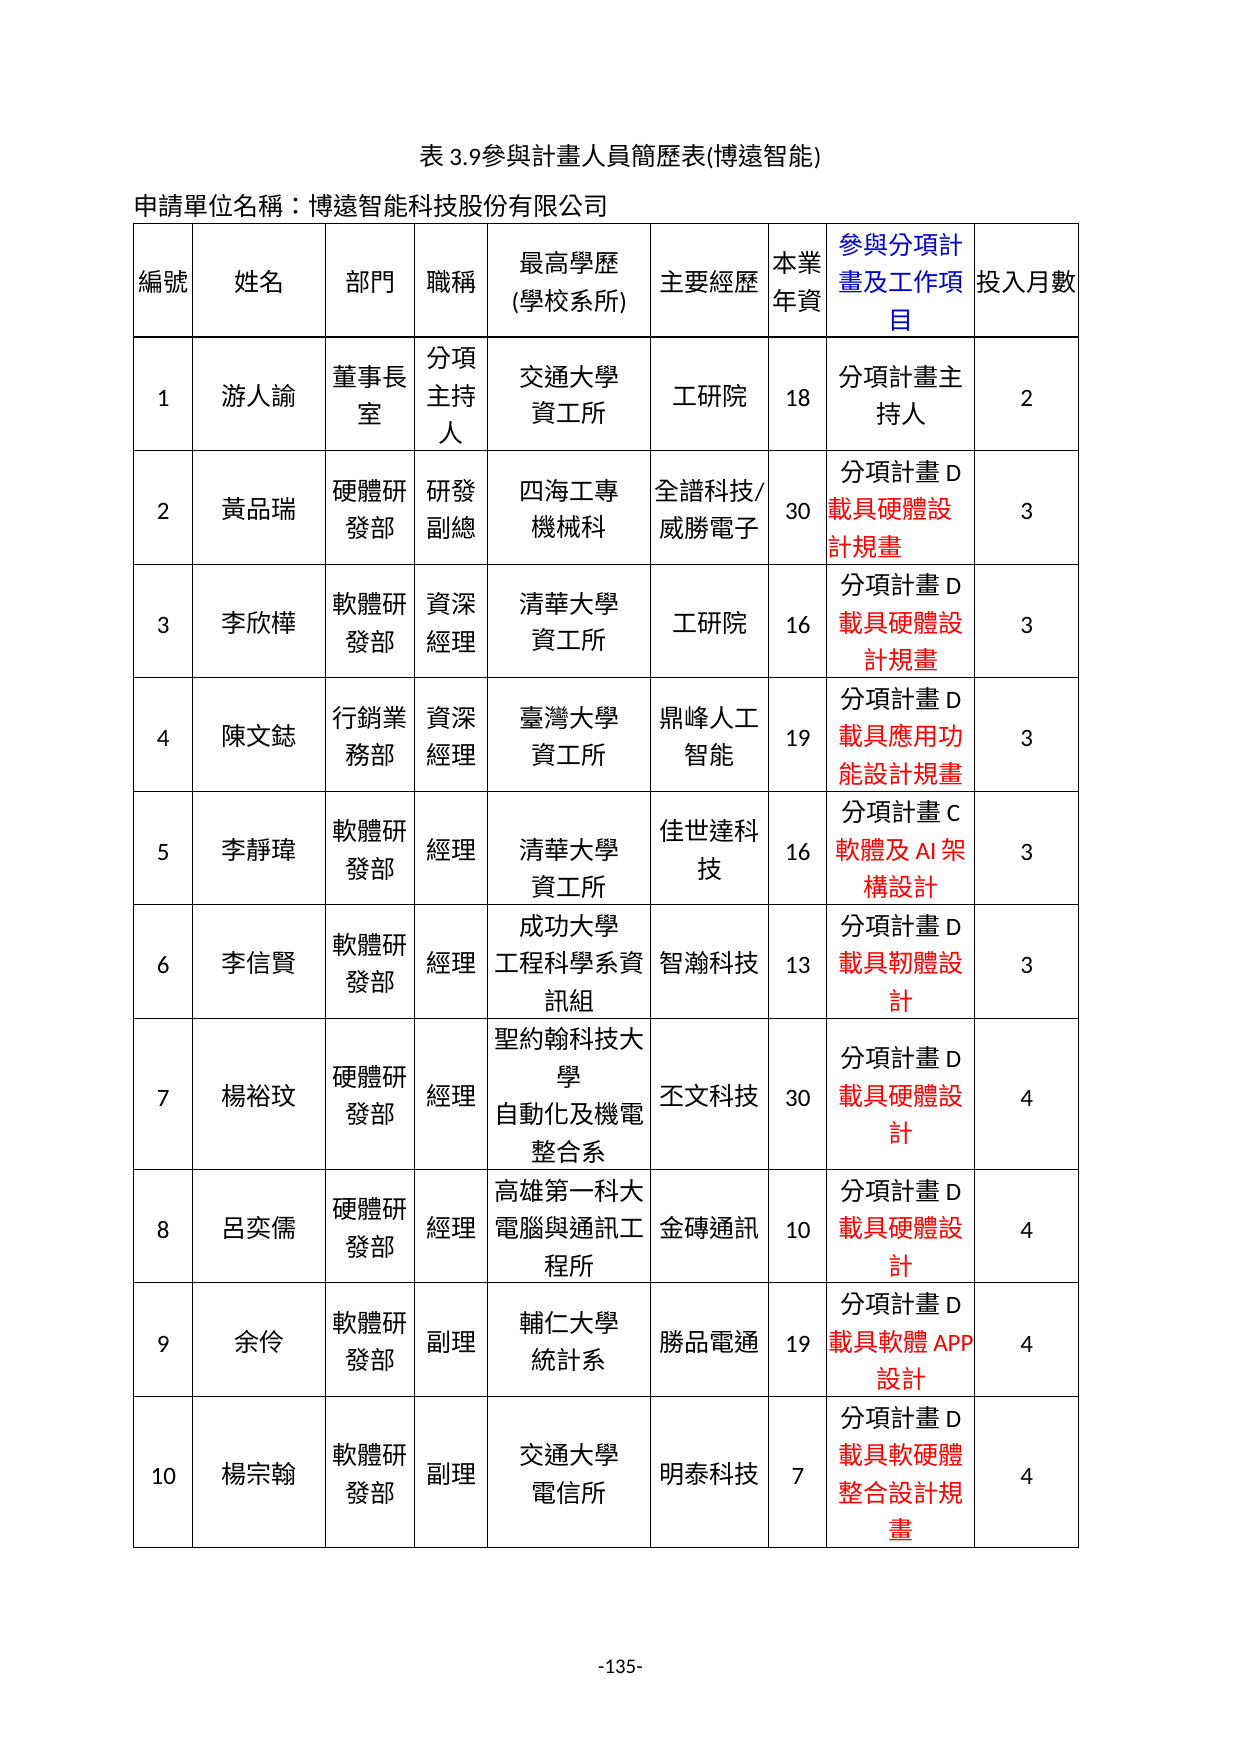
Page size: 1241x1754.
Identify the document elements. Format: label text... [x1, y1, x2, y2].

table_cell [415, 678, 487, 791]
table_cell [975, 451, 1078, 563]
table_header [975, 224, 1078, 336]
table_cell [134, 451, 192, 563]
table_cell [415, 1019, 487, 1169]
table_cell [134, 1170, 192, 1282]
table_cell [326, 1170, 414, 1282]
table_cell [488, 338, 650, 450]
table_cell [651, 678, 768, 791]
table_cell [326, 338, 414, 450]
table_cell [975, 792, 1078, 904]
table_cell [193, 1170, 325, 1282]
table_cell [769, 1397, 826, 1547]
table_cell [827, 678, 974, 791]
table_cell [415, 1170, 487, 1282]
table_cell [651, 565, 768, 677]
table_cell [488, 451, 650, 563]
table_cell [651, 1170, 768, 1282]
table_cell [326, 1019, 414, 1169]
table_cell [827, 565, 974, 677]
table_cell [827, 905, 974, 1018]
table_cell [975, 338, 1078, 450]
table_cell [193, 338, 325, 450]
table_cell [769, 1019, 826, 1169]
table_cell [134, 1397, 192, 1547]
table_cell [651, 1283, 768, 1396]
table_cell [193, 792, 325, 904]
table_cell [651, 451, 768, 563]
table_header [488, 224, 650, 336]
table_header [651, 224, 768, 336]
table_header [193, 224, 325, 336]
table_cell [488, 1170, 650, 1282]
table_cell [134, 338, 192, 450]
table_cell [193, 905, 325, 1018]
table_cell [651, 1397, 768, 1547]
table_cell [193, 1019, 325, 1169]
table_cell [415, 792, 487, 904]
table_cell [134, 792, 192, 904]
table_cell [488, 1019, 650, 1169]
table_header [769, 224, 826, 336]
text 表3.9參與計畫人員簡歷表(博遠智能) [133, 137, 1107, 173]
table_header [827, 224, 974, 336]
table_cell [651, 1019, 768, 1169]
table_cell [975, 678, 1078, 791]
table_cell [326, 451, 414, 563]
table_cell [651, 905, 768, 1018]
text 申請單位名稱：博遠智能科技股份有限公司 [133, 185, 1107, 223]
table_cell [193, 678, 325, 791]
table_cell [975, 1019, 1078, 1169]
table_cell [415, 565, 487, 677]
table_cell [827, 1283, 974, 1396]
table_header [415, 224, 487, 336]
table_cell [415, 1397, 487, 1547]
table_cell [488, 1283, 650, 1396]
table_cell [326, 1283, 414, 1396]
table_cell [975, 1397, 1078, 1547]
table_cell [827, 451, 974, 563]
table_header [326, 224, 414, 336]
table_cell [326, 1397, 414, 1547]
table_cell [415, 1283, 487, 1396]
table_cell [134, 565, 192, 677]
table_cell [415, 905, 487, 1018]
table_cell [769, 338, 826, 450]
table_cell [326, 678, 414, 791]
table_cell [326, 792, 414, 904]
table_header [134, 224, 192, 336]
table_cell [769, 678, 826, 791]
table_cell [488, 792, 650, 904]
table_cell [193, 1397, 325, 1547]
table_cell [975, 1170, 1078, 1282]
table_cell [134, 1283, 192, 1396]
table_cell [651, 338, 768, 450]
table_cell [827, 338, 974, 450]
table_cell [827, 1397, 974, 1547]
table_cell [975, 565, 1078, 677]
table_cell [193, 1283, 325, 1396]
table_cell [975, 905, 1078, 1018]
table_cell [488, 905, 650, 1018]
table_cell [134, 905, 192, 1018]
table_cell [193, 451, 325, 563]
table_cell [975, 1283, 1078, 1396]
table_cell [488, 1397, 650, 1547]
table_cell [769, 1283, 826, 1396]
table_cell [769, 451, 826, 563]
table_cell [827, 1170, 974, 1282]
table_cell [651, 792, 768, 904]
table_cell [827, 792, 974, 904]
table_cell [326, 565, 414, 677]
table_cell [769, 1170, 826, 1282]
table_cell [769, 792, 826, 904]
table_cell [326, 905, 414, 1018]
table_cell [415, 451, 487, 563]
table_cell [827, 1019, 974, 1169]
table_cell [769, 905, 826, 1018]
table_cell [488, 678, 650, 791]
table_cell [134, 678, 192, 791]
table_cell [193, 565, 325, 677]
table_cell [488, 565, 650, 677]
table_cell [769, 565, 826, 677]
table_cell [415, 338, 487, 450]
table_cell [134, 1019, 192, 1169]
